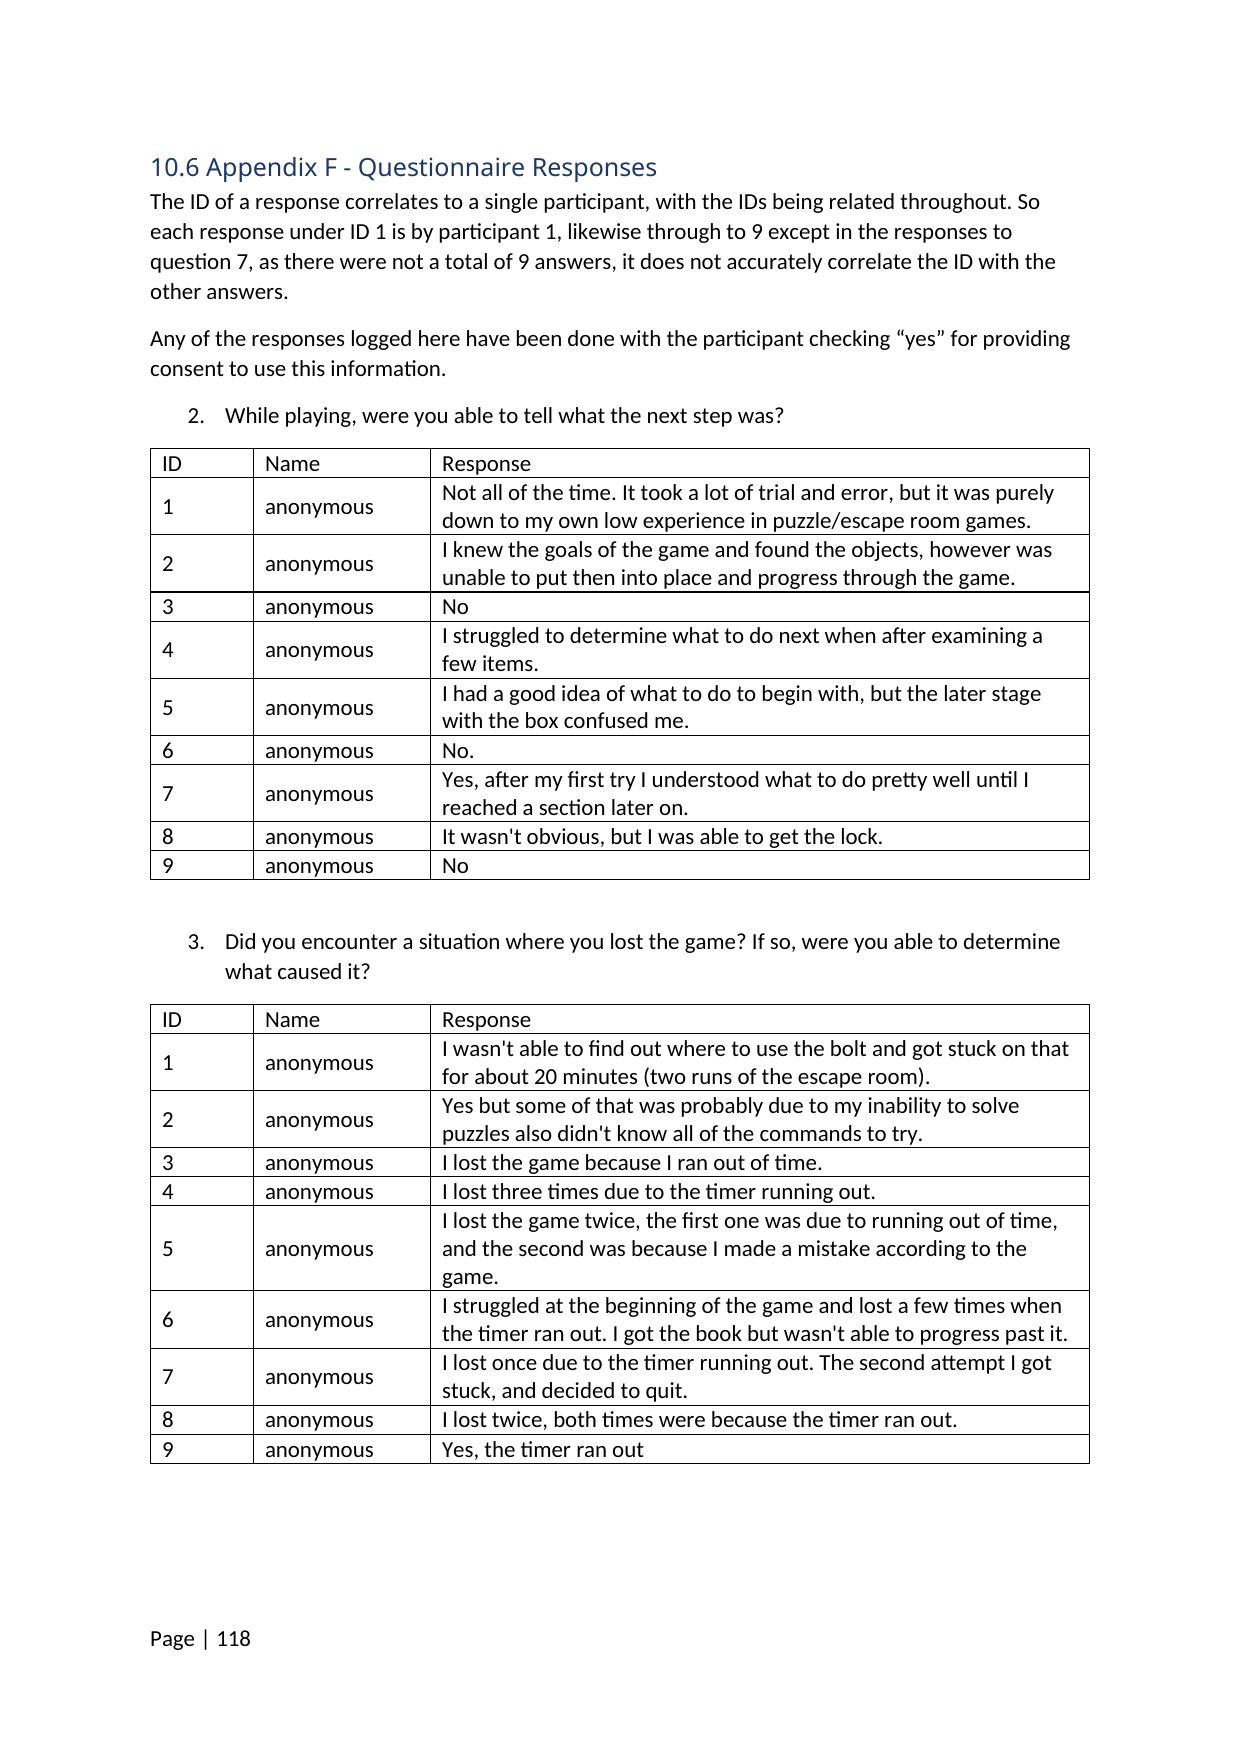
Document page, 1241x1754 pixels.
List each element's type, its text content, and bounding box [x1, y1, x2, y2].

table_cell anonymous [254, 736, 430, 764]
table_header Response [431, 449, 1089, 477]
text Any of the responses logged here have been done with the participant checking “yes” for providing consent to use this information. [150, 324, 1090, 382]
table_cell Yes, after my first try I understood what to do pretty well until I reached a section later on. [431, 765, 1089, 821]
table_cell anonymous [254, 1034, 430, 1090]
table_cell anonymous [254, 593, 430, 621]
table_cell 8 [151, 1406, 253, 1434]
text The ID of a response correlates to a single participant, with the IDs being related throughout. So each response under ID 1 is by participant 1, likewise through to 9 except in the responses to question 7, as there were not a total of 9 answers, it does not accurately correlate the ID with the other answers. [150, 187, 1090, 305]
table_cell anonymous [254, 1349, 430, 1404]
table_cell anonymous [254, 1291, 430, 1347]
table_cell Yes but some of that was probably due to my inability to solve puzzles also didn't know all of the commands to try. [431, 1091, 1089, 1147]
table_header Response [431, 1005, 1089, 1033]
table_cell 6 [151, 1291, 253, 1347]
table_header ID [151, 1005, 253, 1033]
table_cell 5 [151, 679, 253, 735]
list While playing, were you able to tell what the next step was? [187, 401, 1090, 429]
table_cell It wasn't obvious, but I was able to get the lock. [431, 822, 1089, 850]
table_cell 1 [151, 1034, 253, 1090]
table_cell anonymous [254, 1091, 430, 1147]
table_cell 3 [151, 593, 253, 621]
table_cell 6 [151, 736, 253, 764]
subtitle 10.6 Appendix F - Questionnaire Responses [150, 150, 1090, 184]
table_cell anonymous [254, 679, 430, 735]
list Did you encounter a situation where you lost the game? If so, were you able to determine what caused it? [187, 927, 1090, 985]
table_cell No [431, 593, 1089, 621]
table_cell 9 [151, 1435, 253, 1463]
table_header Name [254, 449, 430, 477]
table_cell anonymous [254, 1148, 430, 1176]
table_cell 7 [151, 765, 253, 821]
table_cell No [431, 851, 1089, 879]
table_cell anonymous [254, 1406, 430, 1434]
table_cell anonymous [254, 1435, 430, 1463]
table_cell anonymous [254, 1177, 430, 1205]
table_header ID [151, 449, 253, 477]
table_cell I lost once due to the timer running out. The second attempt I got stuck, and decided to quit. [431, 1349, 1089, 1404]
table_cell I lost three times due to the timer running out. [431, 1177, 1089, 1205]
table_cell I lost twice, both times were because the timer ran out. [431, 1406, 1089, 1434]
table_cell Not all of the time. It took a lot of trial and error, but it was purely down to my own low experience in puzzle/escape room games. [431, 478, 1089, 534]
table_cell I struggled to determine what to do next when after examining a few items. [431, 622, 1089, 678]
table_cell I lost the game because I ran out of time. [431, 1148, 1089, 1176]
table_cell 1 [151, 478, 253, 534]
table_cell anonymous [254, 765, 430, 821]
table_cell anonymous [254, 851, 430, 879]
table_cell 7 [151, 1349, 253, 1404]
table_cell I wasn't able to find out where to use the bolt and got stuck on that for about 20 minutes (two runs of the escape room). [431, 1034, 1089, 1090]
table_cell anonymous [254, 478, 430, 534]
table_cell 3 [151, 1148, 253, 1176]
table_cell No. [431, 736, 1089, 764]
table_cell Yes, the timer ran out [431, 1435, 1089, 1463]
table_cell I knew the goals of the game and found the objects, however was unable to put then into place and progress through the game. [431, 535, 1089, 591]
table_cell anonymous [254, 622, 430, 678]
table_cell 9 [151, 851, 253, 879]
table_cell 2 [151, 535, 253, 591]
table_cell I lost the game twice, the first one was due to running out of time, and the second was because I made a mistake according to the game. [431, 1206, 1089, 1290]
table_cell I had a good idea of what to do to begin with, but the later stage with the box confused me. [431, 679, 1089, 735]
table_cell anonymous [254, 1206, 430, 1290]
table_cell 2 [151, 1091, 253, 1147]
table_cell 4 [151, 1177, 253, 1205]
table_cell I struggled at the beginning of the game and lost a few times when the timer ran out. I got the book but wasn't able to progress past it. [431, 1291, 1089, 1347]
table_cell anonymous [254, 535, 430, 591]
table_cell 5 [151, 1206, 253, 1290]
table_header Name [254, 1005, 430, 1033]
table_cell anonymous [254, 822, 430, 850]
table_cell 4 [151, 622, 253, 678]
table_cell 8 [151, 822, 253, 850]
